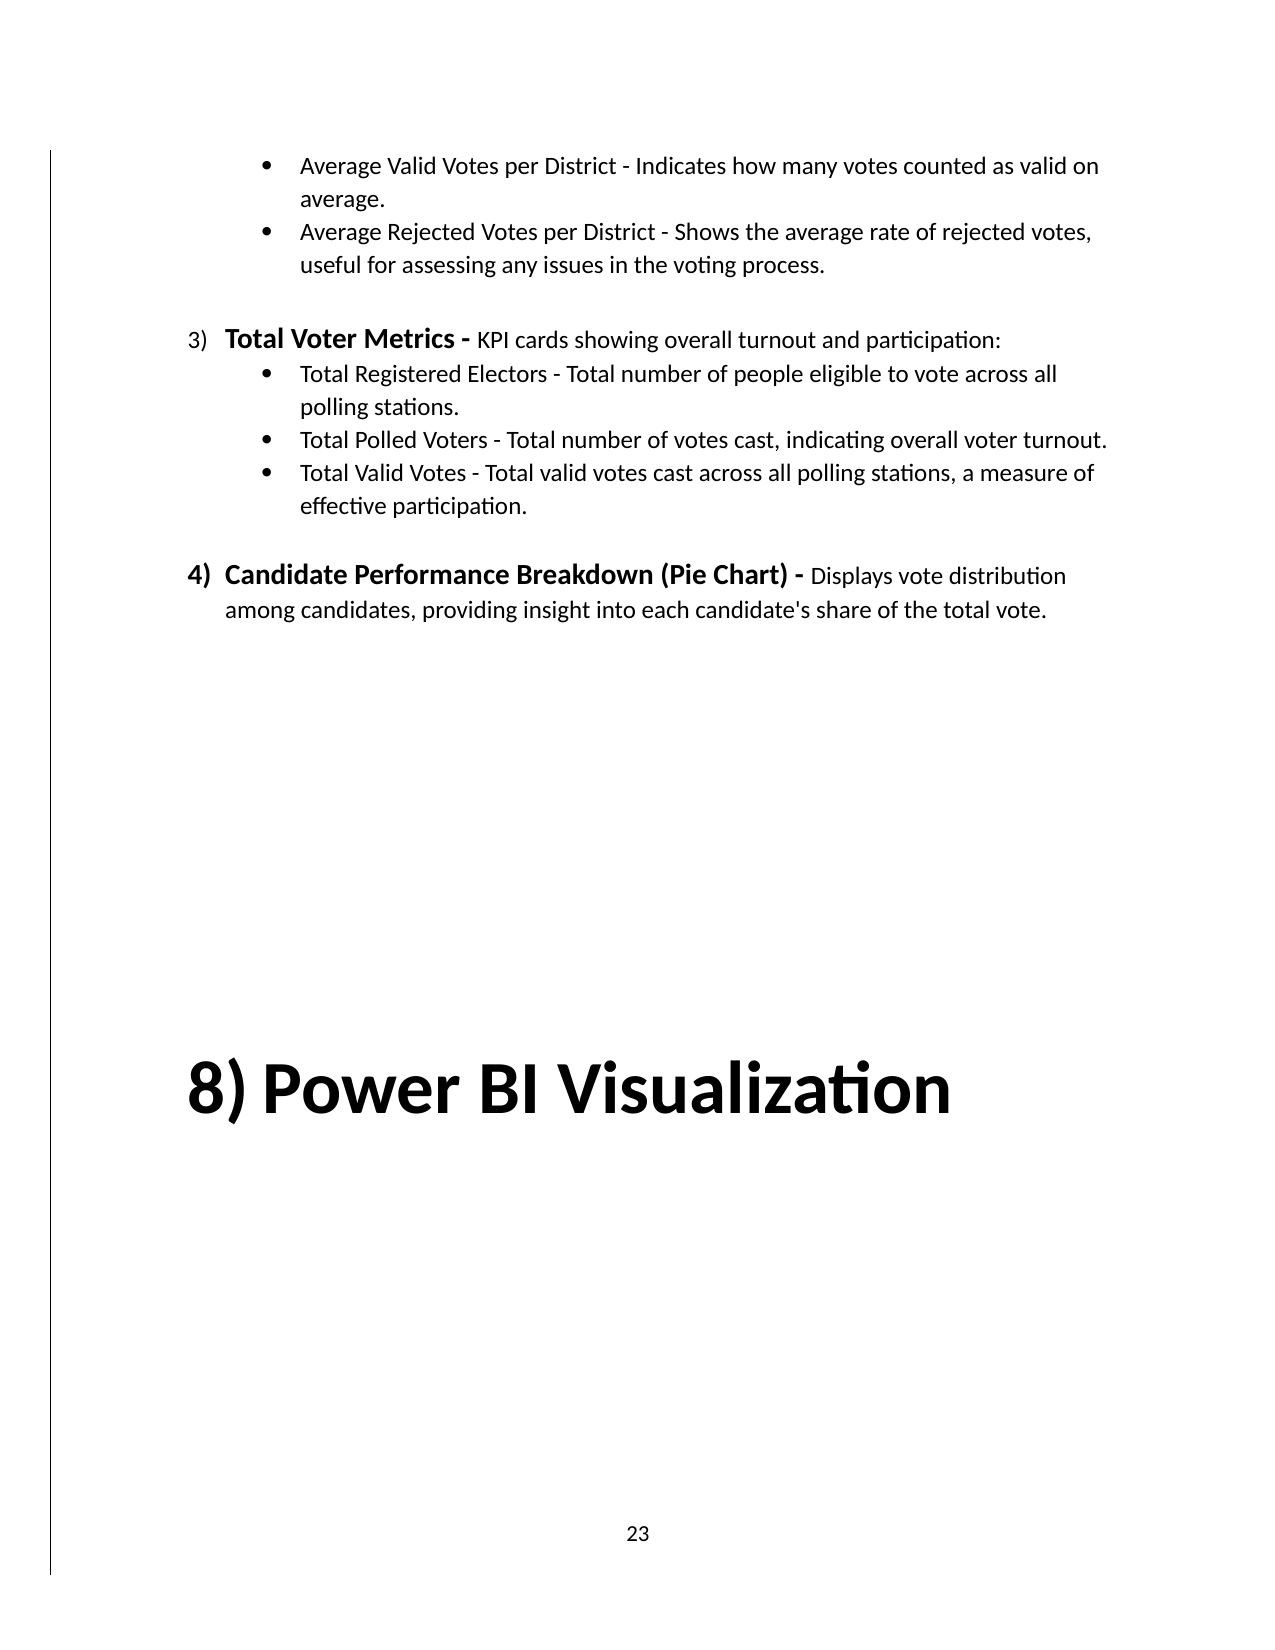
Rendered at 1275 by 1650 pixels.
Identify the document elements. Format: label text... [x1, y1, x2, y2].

list Average Valid Votes per District - Indicates how many votes counted as valid on average. [262, 150, 1125, 213]
list Power BI Visualization [187, 1040, 1125, 1132]
list Total Valid Votes - Total valid votes cast across all polling stations, a measure of effective participation. [262, 457, 1125, 521]
list Average Rejected Votes per District - Shows the average rate of rejected votes, useful for assessing any issues in the voting process. [262, 216, 1125, 279]
list Total Polled Voters - Total number of votes cast, indicating overall voter turnout. [262, 424, 1125, 455]
list Total Voter Metrics - KPI cards showing overall turnout and participation: [187, 320, 1125, 356]
list Total Registered Electors - Total number of people eligible to vote across all polling stations. [262, 358, 1125, 422]
list Candidate Performance Breakdown (Pie Chart) - Displays vote distribution among candidates, providing insight into each candidate's share of the total vote. [187, 556, 1125, 624]
